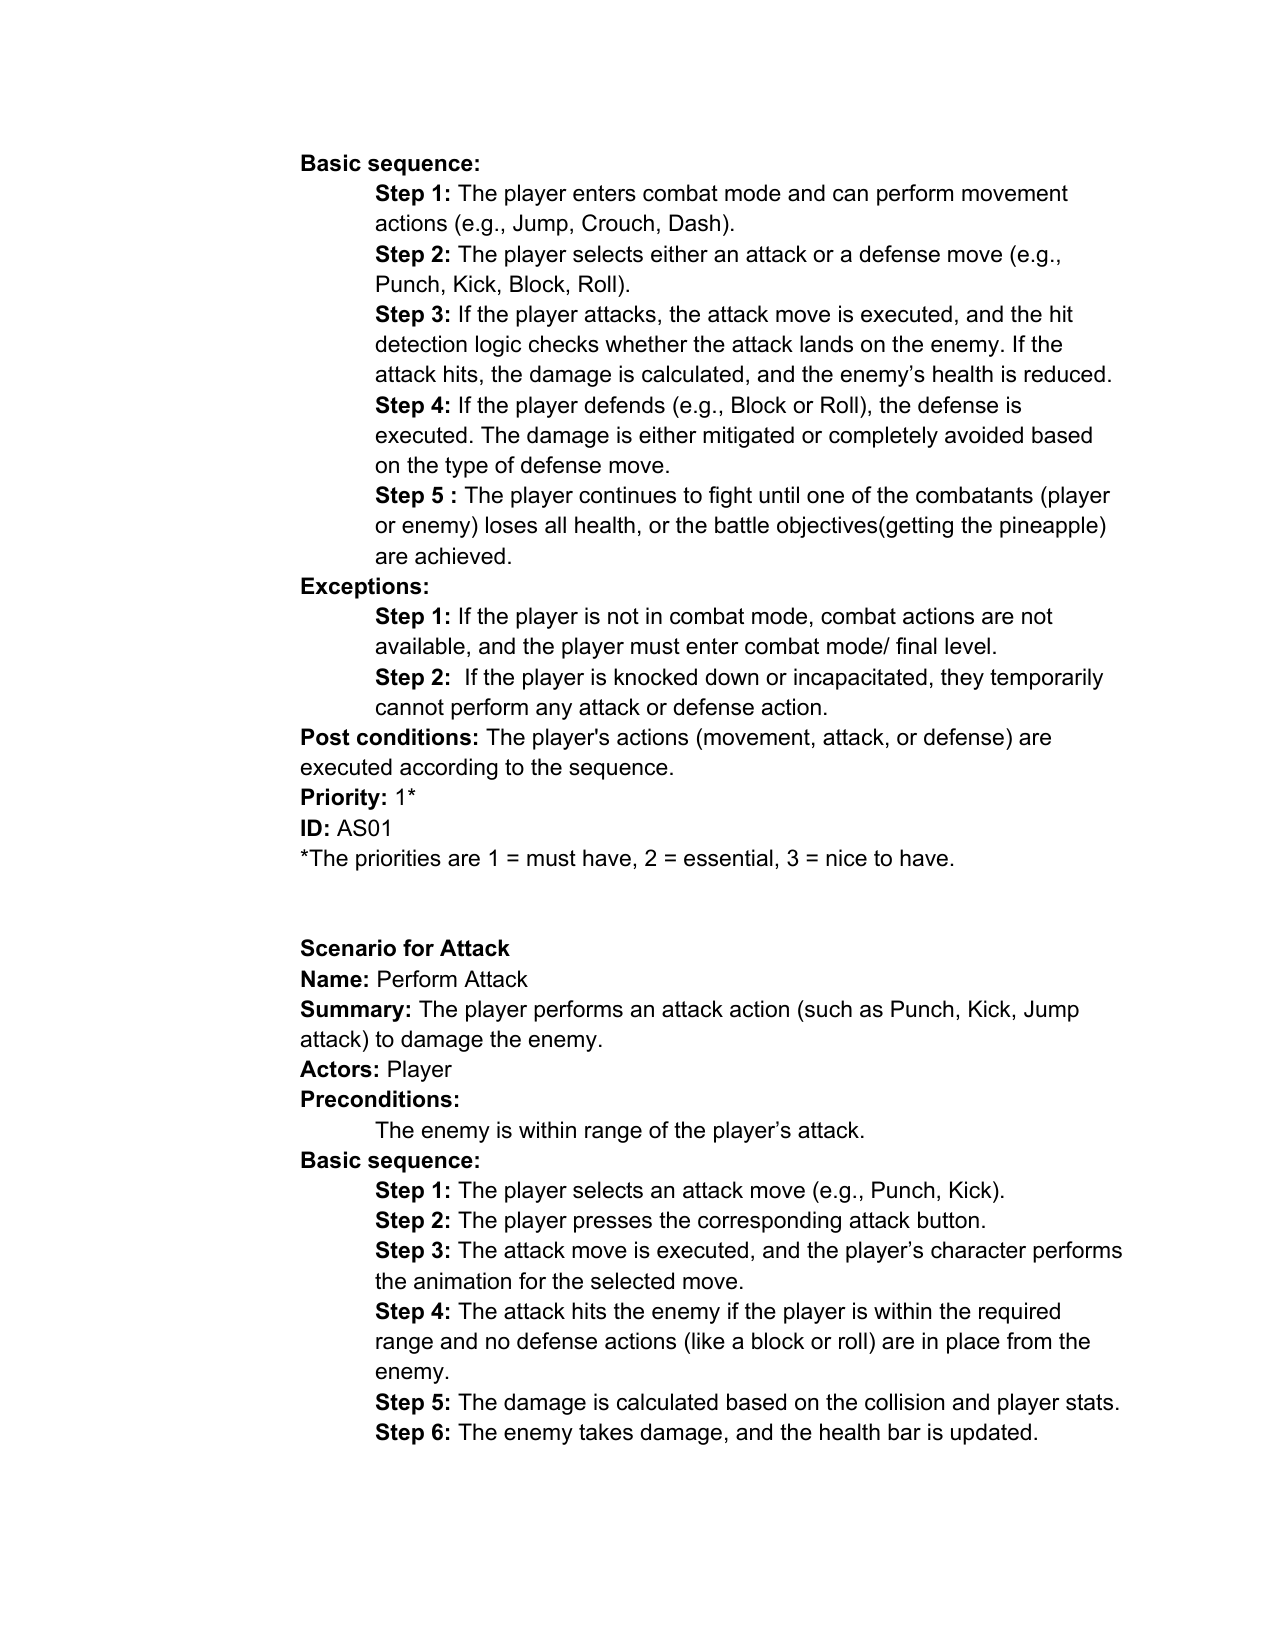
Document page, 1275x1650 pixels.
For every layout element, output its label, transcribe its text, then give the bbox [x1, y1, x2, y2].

text Step 3: The attack move is executed, and the player’s character performs the animation for the selected move. [375, 1237, 1125, 1294]
text *The priorities are 1 = must have, 2 = essential, 3 = nice to have. [300, 845, 1125, 871]
text Basic sequence: [300, 150, 1125, 176]
text Step 1: The player enters combat mode and can perform movement actions (e.g., Jump, Crouch, Dash). [375, 180, 1125, 237]
text The enemy is within range of the player’s attack. [375, 1117, 1125, 1143]
text Basic sequence: [300, 1147, 1125, 1173]
text Scenario for Attack [300, 935, 1125, 962]
text Priority: 1* [300, 784, 1125, 811]
text Step 5: The damage is calculated based on the collision and player stats. [375, 1388, 1125, 1415]
text Step 4: If the player defends (e.g., Block or Roll), the defense is executed. The damage is either mitigated or completely avoided based on the type of defense move. [375, 392, 1125, 478]
text Name: Perform Attack Summary: The player performs an attack action (such as Punch, Kick, Jump attack) to damage the enemy. Actors: Player Preconditions: [300, 966, 1125, 1113]
text Step 1: If the player is not in combat mode, combat actions are not available, and the player must enter combat mode/ final level. [375, 603, 1125, 660]
text Step 4: The attack hits the enemy if the player is within the required range and no defense actions (like a block or roll) are in place from the enemy. [375, 1298, 1125, 1385]
text ID: AS01 [300, 814, 1125, 841]
text Step 2: If the player is knocked down or incapacitated, they temporarily cannot perform any attack or defense action. [375, 663, 1125, 720]
text Step 1: The player selects an attack move (e.g., Punch, Kick). [375, 1177, 1125, 1203]
text Exceptions: [300, 573, 1125, 599]
text Step 5 : The player continues to fight until one of the combatants (player or enemy) loses all health, or the battle objectives(getting the pineapple) are achieved. [375, 482, 1125, 569]
text Post conditions: The player's actions (movement, attack, or defense) are executed according to the sequence. [300, 724, 1125, 781]
text Step 3: If the player attacks, the attack move is executed, and the hit detection logic checks whether the attack lands on the enemy. If the attack hits, the damage is calculated, and the enemy’s health is reduced. [375, 301, 1125, 388]
text Step 6: The enemy takes damage, and the health bar is updated. [375, 1419, 1125, 1445]
text Step 2: The player presses the corresponding attack button. [375, 1207, 1125, 1234]
text Step 2: The player selects either an attack or a defense move (e.g., Punch, Kick, Block, Roll). [375, 241, 1125, 297]
